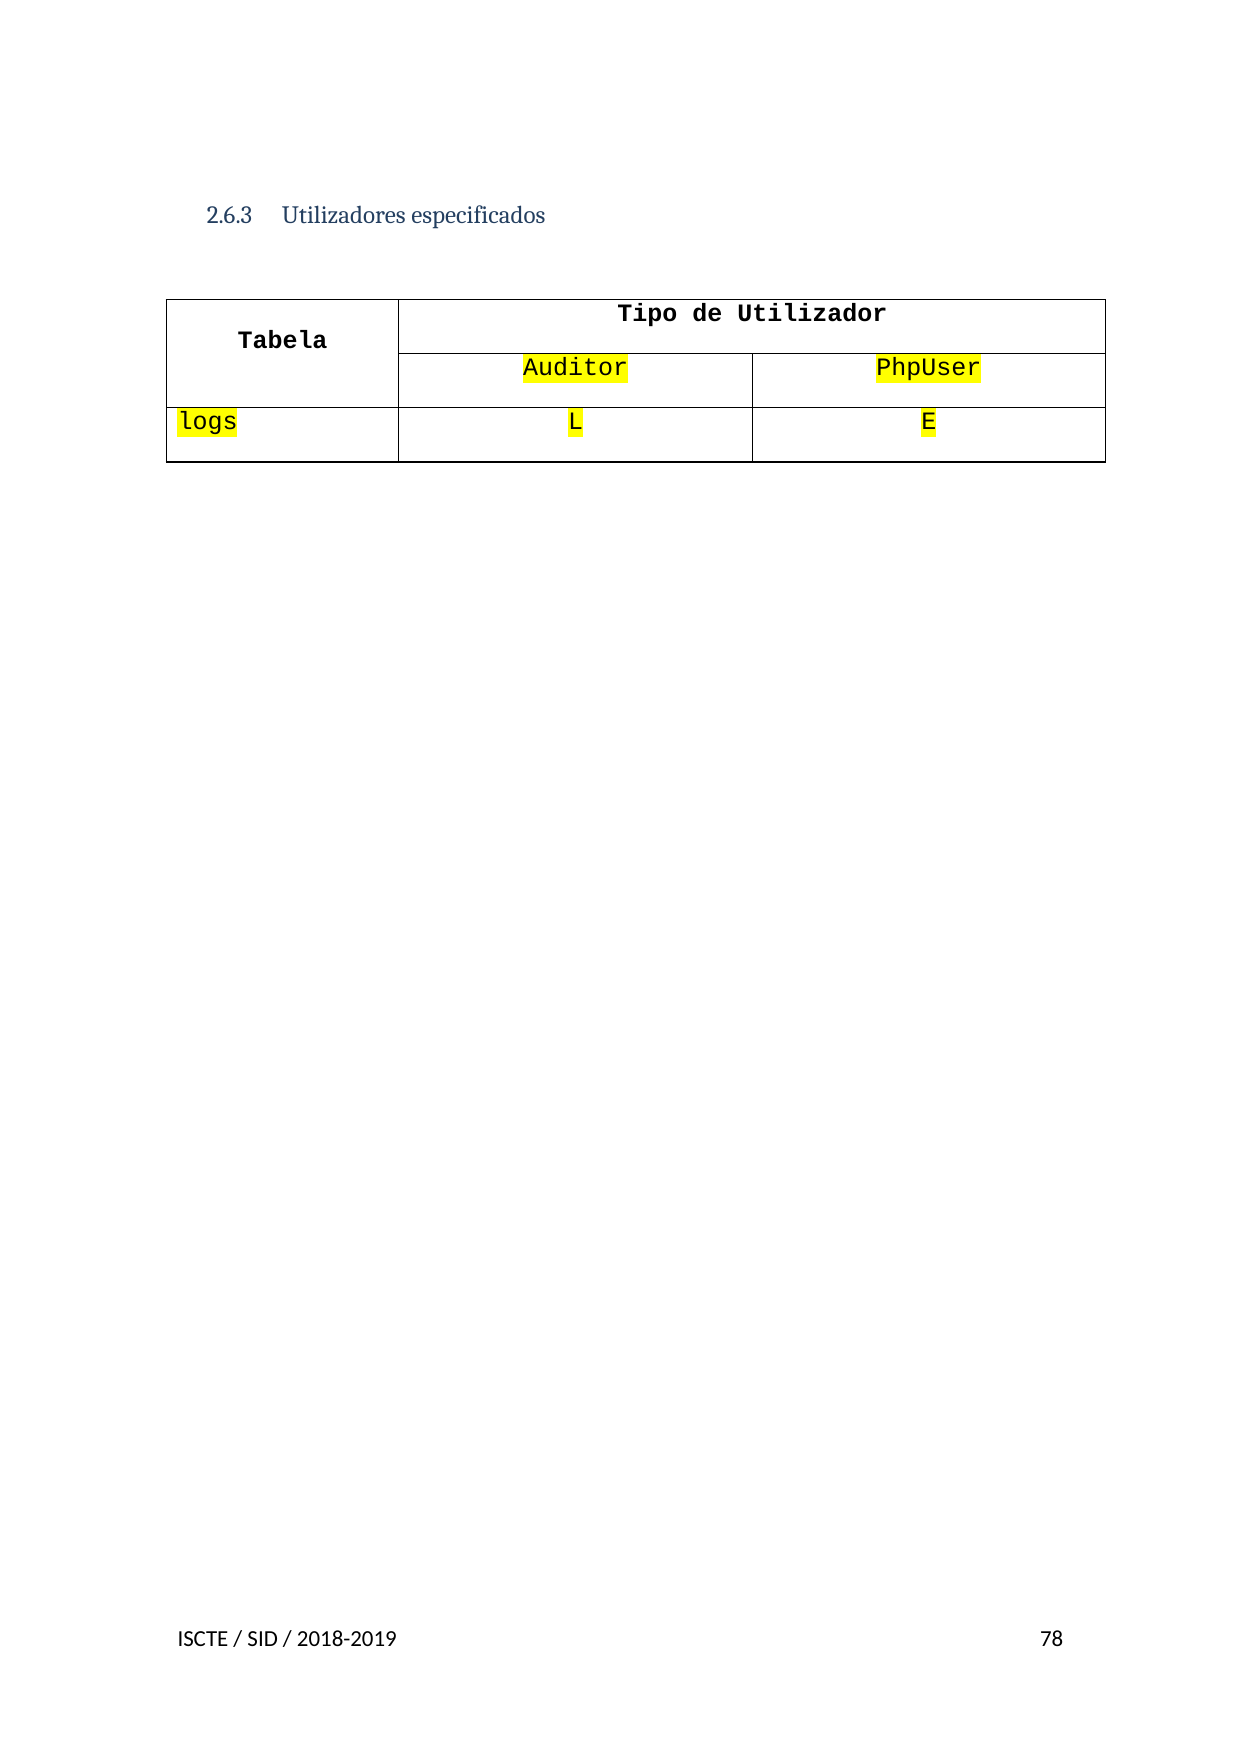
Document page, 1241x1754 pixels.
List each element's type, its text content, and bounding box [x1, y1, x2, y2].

table_header Tabela [167, 300, 398, 407]
table_cell E [753, 408, 1105, 461]
table_cell L [399, 408, 752, 461]
subtitle Utilizadores especificados [207, 201, 1063, 229]
table_cell logs [167, 408, 398, 461]
table_cell Auditor [399, 354, 752, 407]
table_header Tipo de Utilizador [399, 300, 1105, 353]
table_cell PhpUser [753, 354, 1105, 407]
